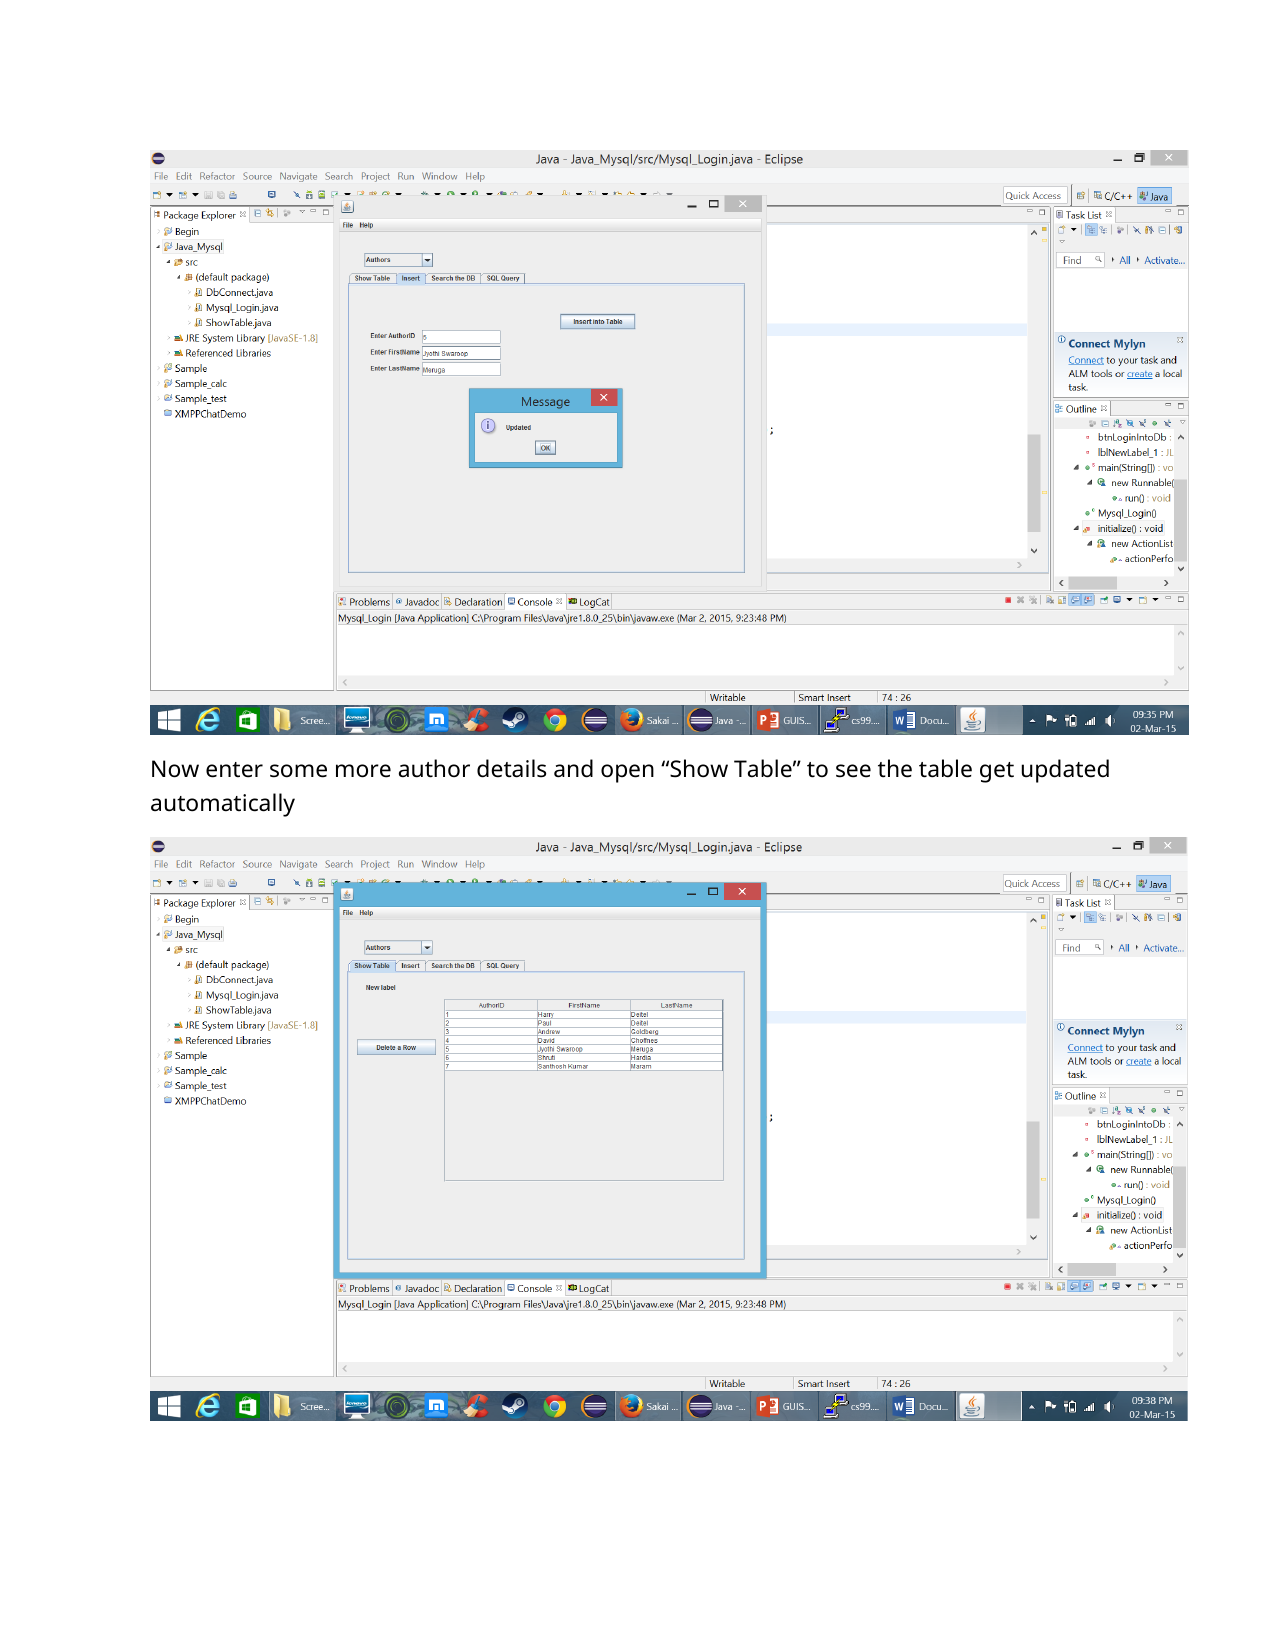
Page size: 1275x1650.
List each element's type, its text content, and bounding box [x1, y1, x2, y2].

picture [150, 150, 1189, 735]
text Now enter some more author details and open “Show Table” to see the table get updated automatically [150, 753, 1125, 818]
picture [150, 837, 1188, 1421]
